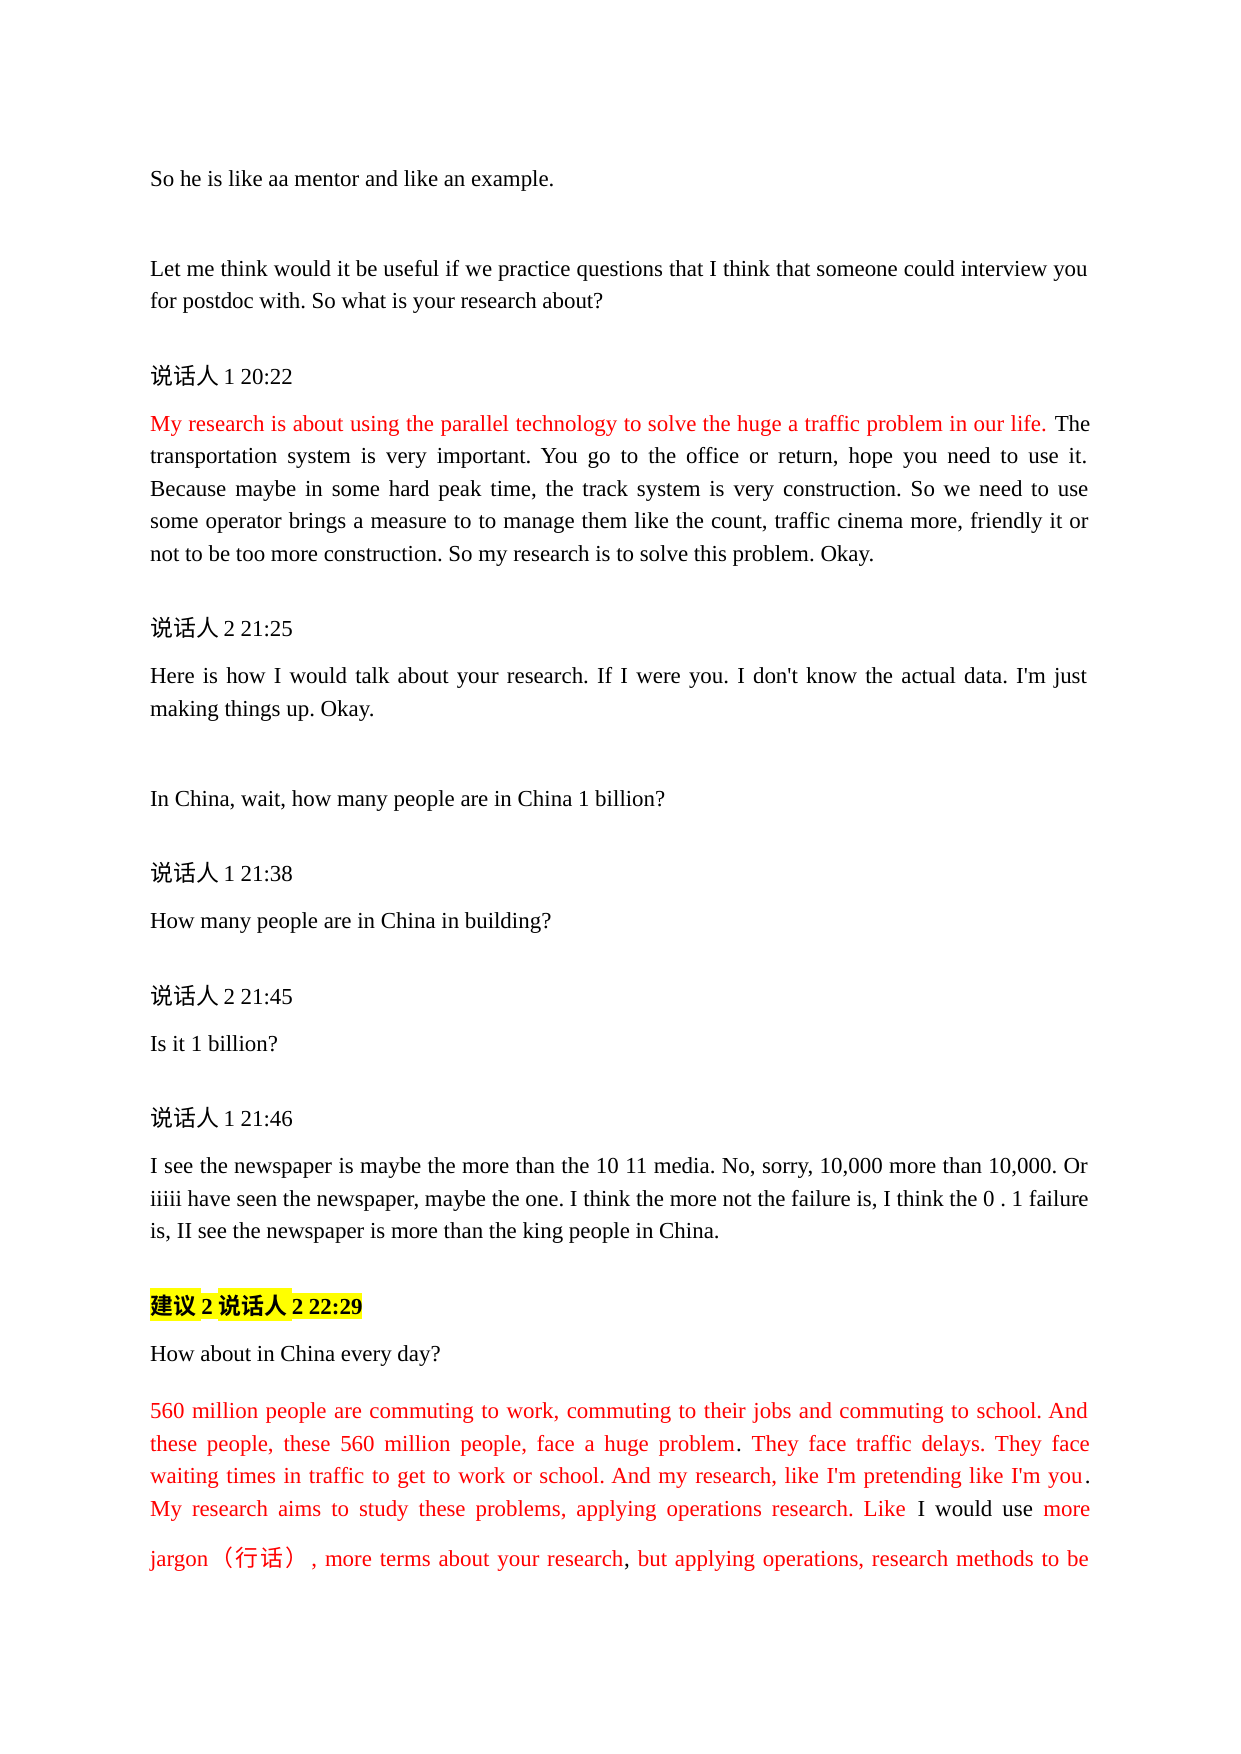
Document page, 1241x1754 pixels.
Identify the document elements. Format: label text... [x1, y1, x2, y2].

text 说话人1 21:46 I see the newspaper is maybe the more than the 10 11 media. No, sorry, 10,000 more than 10,000. Or iiiii have seen the newspaper, maybe the one. I think the more not the failure is, I think the 0 . 1 failure is, II see the newspaper is more than the king people in China. [150, 1084, 1090, 1247]
text 说话人1 21:38 How many people are in China in building? [150, 839, 1090, 937]
text In China, wait, how many people are in China 1 billion? [150, 749, 1090, 814]
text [150, 162, 1090, 194]
text 说话人2 21:45 Is it 1 billion? [150, 962, 1090, 1059]
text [150, 1394, 1090, 1589]
text 建议 2 说话人2 22:29 How about in China every day? [150, 1272, 1090, 1369]
text 说话人2 21:25 Here is how I would talk about your research. If I were you. I don't know the actual data. I'm just making things up. Okay. [150, 594, 1090, 724]
text 说话人1 20:22 My research is about using the parallel technology to solve the huge a traffic problem in our life. The transportation system is very important. You go to the office or return, hope you need to use it. Because maybe in some hard peak time, the track system is very construction. So we need to use some operator brings a measure to to manage them like the count, traffic cinema more, friendly it or not to be too more construction. So my research is to solve this problem. Okay. [150, 342, 1090, 569]
text Let me think would it be useful if we practice questions that I think that someone could interview you for postdoc with. So what is your research about? [150, 219, 1090, 317]
